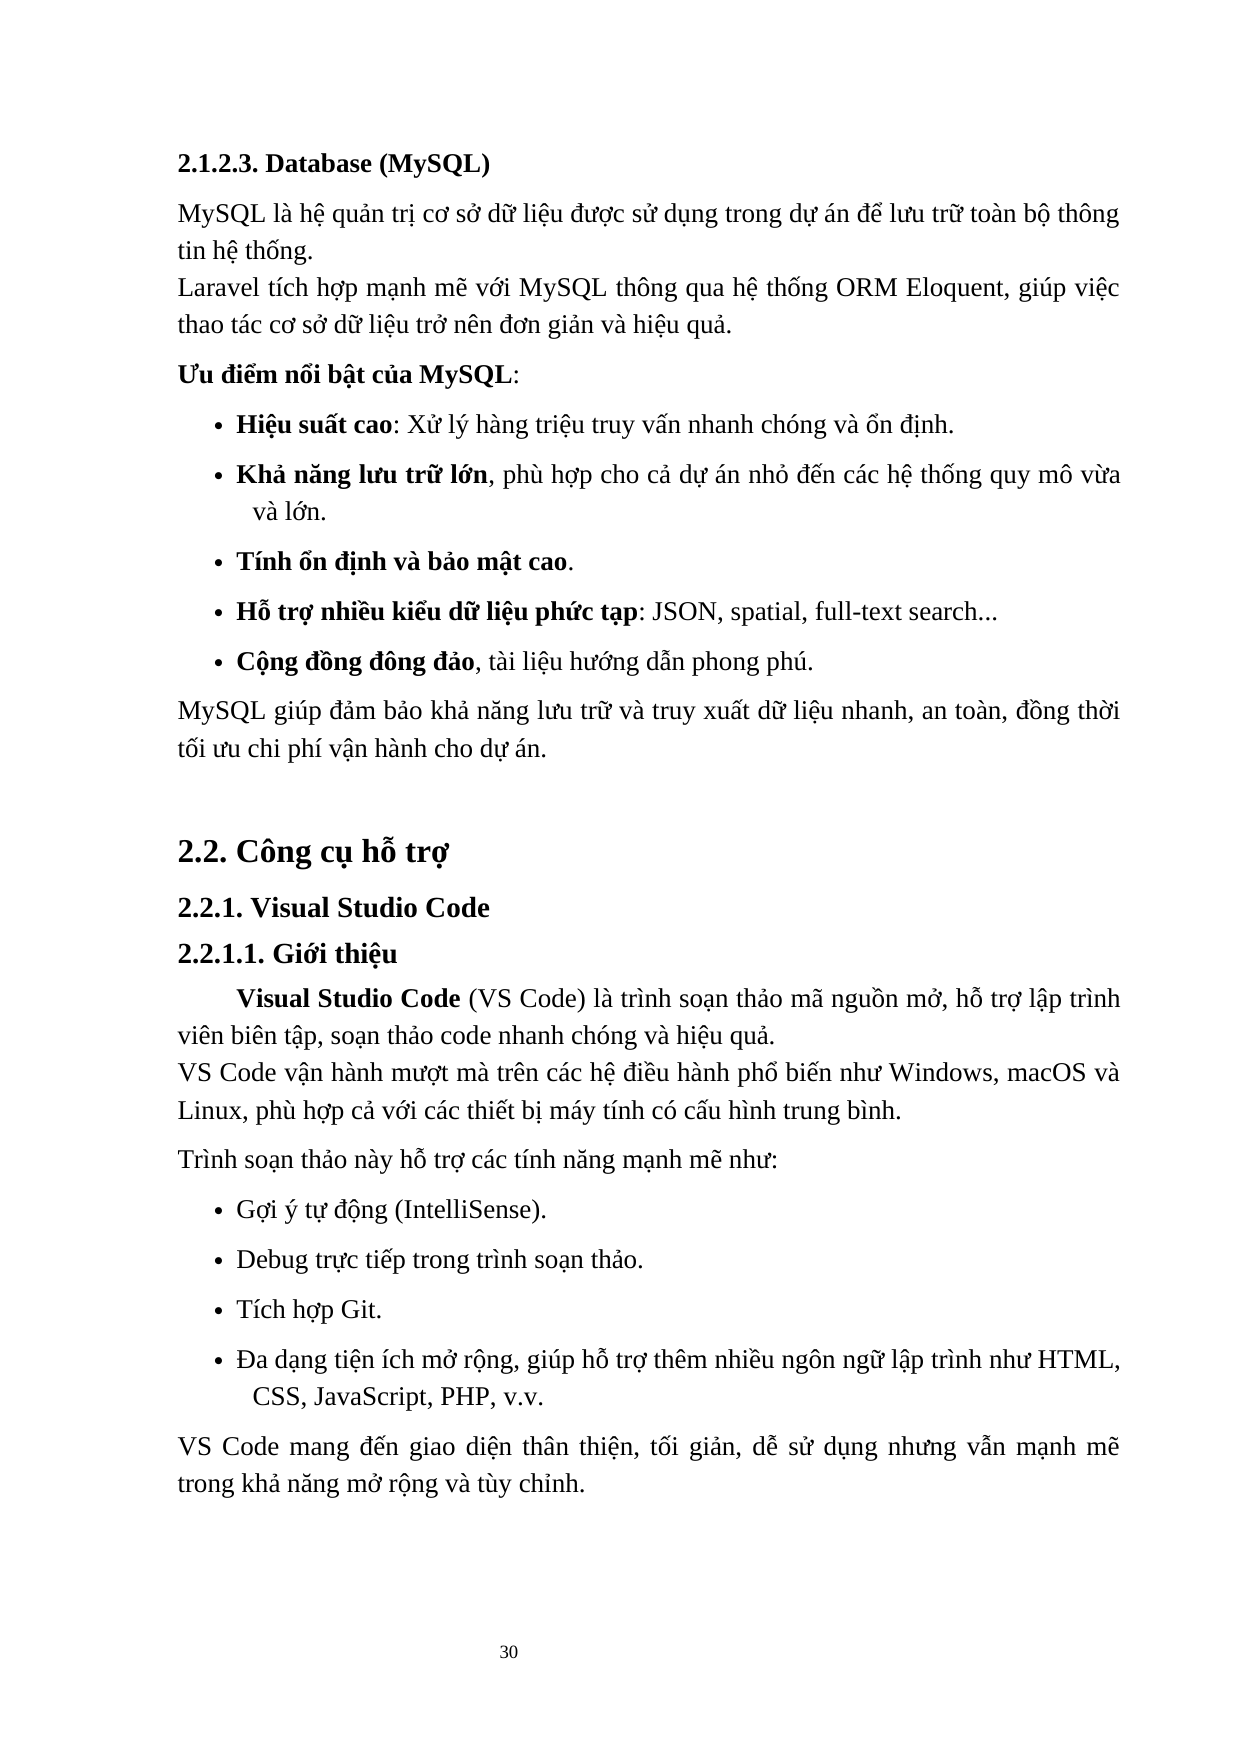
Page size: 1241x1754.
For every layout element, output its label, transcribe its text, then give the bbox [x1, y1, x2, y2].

list Tích hợp Git. [215, 1293, 1122, 1324]
subtitle Giới thiệu [177, 936, 1122, 969]
list Hỗ trợ nhiều kiểu dữ liệu phức tạp: JSON, spatial, full-text search... [215, 595, 1122, 626]
subtitle Visual Studio Code [177, 890, 1122, 923]
text MySQL là hệ quản trị cơ sở dữ liệu được sử dụng trong dự án để lưu trữ toàn bộ thông tin hệ thống. Laravel tích hợp mạnh mẽ với MySQL thông qua hệ thống ORM Eloquent, giúp việc thao tác cơ sở dữ liệu trở nên đơn giản và hiệu quả. [177, 197, 1122, 340]
list Gợi ý tự động (IntelliSense). [215, 1193, 1122, 1224]
text Trình soạn thảo này hỗ trợ các tính năng mạnh mẽ như: [177, 1143, 1122, 1175]
text Visual Studio Code (VS Code) là trình soạn thảo mã nguồn mở, hỗ trợ lập trình viên biên tập, soạn thảo code nhanh chóng và hiệu quả. VS Code vận hành mượt mà trên các hệ điều hành phổ biến như Windows, macOS và Linux, phù hợp cả với các thiết bị máy tính có cấu hình trung bình. [177, 982, 1122, 1125]
text 2.1.2.3. Database (MySQL) [177, 147, 1122, 178]
list Cộng đồng đông đảo, tài liệu hướng dẫn phong phú. [215, 645, 1122, 676]
text VS Code mang đến giao diện thân thiện, tối giản, dễ sử dụng nhưng vẫn mạnh mẽ trong khả năng mở rộng và tùy chỉnh. [177, 1430, 1122, 1498]
text MySQL giúp đảm bảo khả năng lưu trữ và truy xuất dữ liệu nhanh, an toàn, đồng thời tối ưu chi phí vận hành cho dự án. [177, 694, 1122, 763]
list Khả năng lưu trữ lớn, phù hợp cho cả dự án nhỏ đến các hệ thống quy mô vừa và lớn. [215, 458, 1122, 526]
list Tính ổn định và bảo mật cao. [215, 545, 1122, 576]
text Ưu điểm nổi bật của MySQL: [177, 358, 1122, 389]
list Debug trực tiếp trong trình soạn thảo. [215, 1243, 1122, 1274]
list Đa dạng tiện ích mở rộng, giúp hỗ trợ thêm nhiều ngôn ngữ lập trình như HTML, CSS, JavaScript, PHP, v.v. [215, 1343, 1122, 1411]
list Hiệu suất cao: Xử lý hàng triệu truy vấn nhanh chóng và ổn định. [215, 408, 1122, 439]
subtitle Công cụ hỗ trợ [177, 831, 1122, 870]
